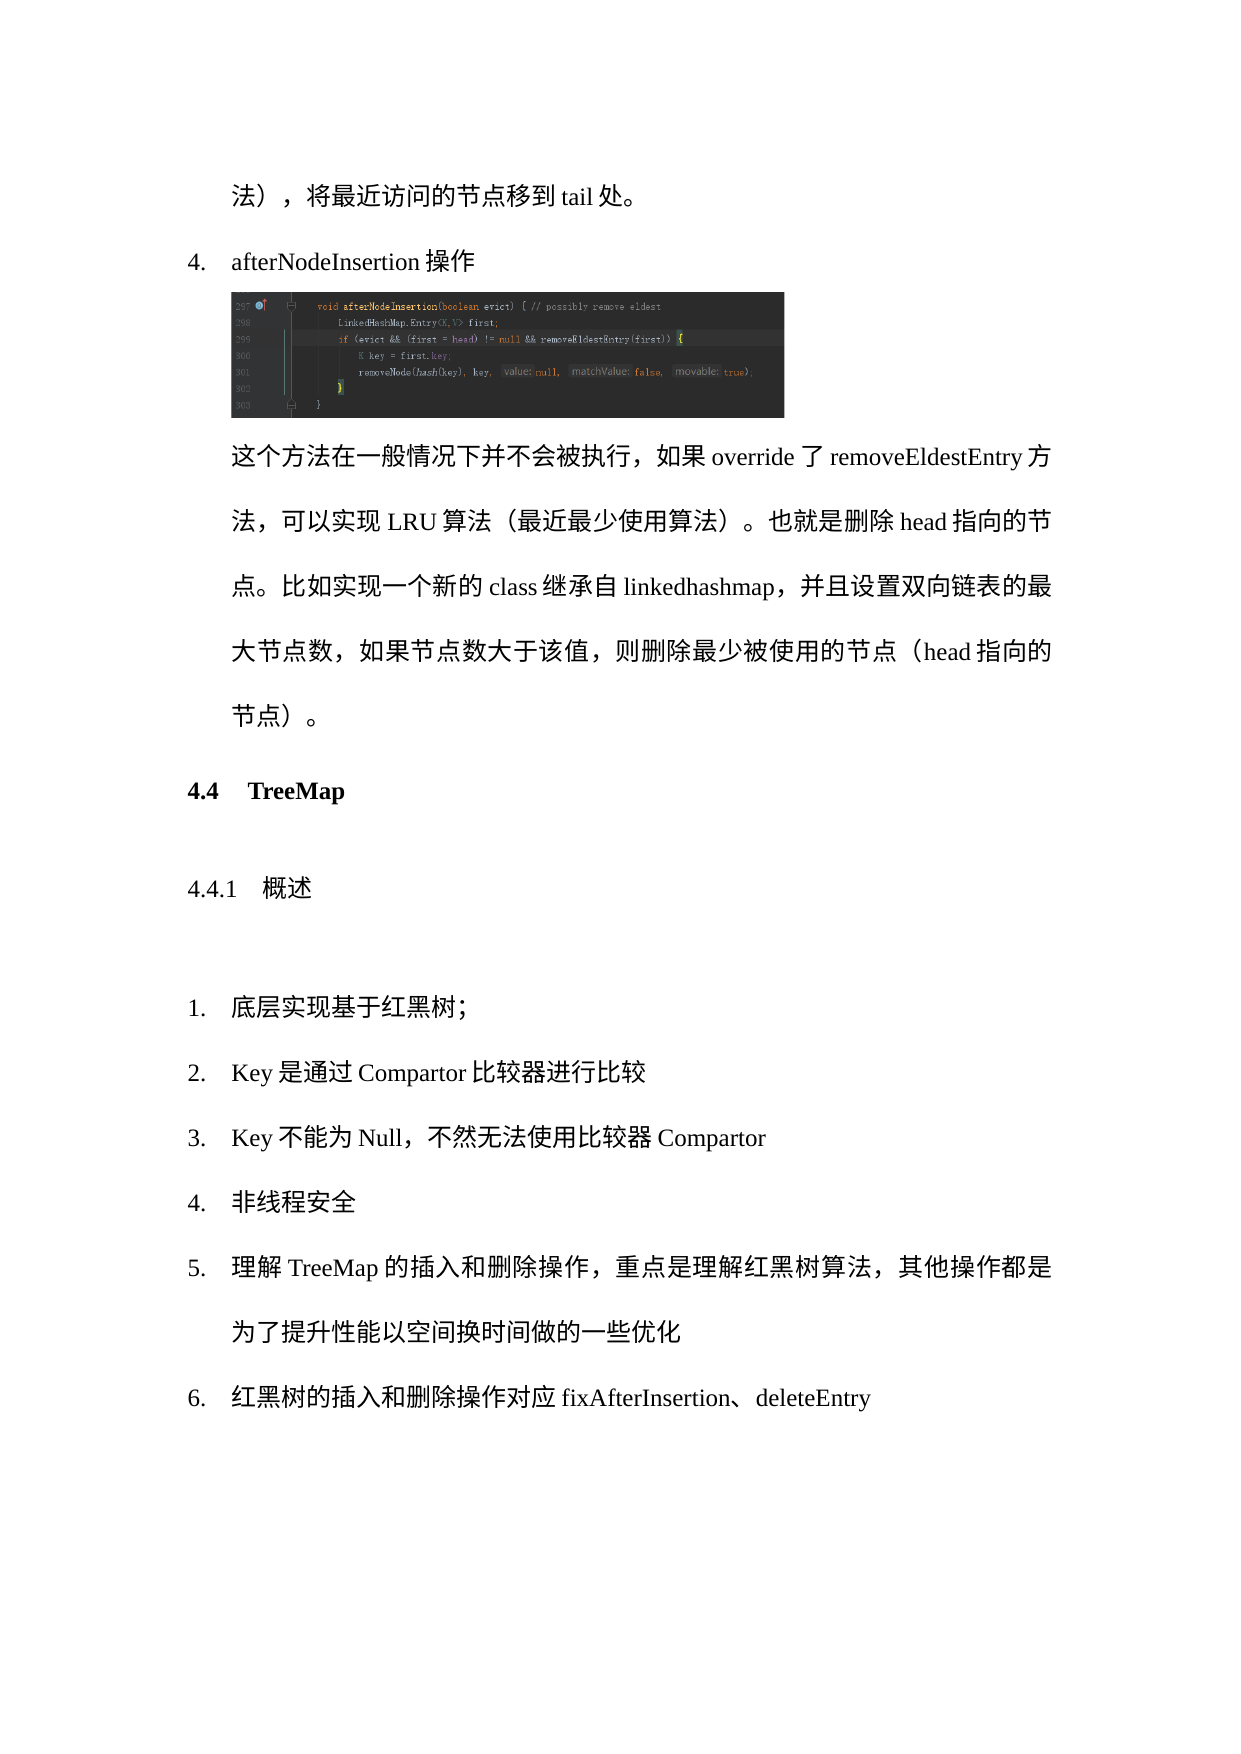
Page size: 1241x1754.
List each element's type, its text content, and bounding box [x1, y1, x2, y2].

list Key不能为Null，不然无法使用比较器Compartor [187, 1103, 1053, 1168]
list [231, 162, 1053, 227]
picture [231, 292, 785, 418]
list 红黑树的插入和删除操作对应fixAfterInsertion、deleteEntry [187, 1363, 1053, 1428]
list afterNodeInsertion操作 [187, 227, 1053, 292]
list Key是通过Compartor比较器进行比较 [187, 1038, 1053, 1103]
list 理解TreeMap的插入和删除操作，重点是理解红黑树算法，其他操作都是为了提升性能以空间换时间做的一些优化 [187, 1233, 1053, 1363]
subtitle TreeMap [187, 774, 1053, 807]
list 非线程安全 [187, 1168, 1053, 1233]
list 这个方法在一般情况下并不会被执行，如果override了removeEldestEntry方法，可以实现LRU算法（最近最少使用算法）。也就是删除head指向的节点。比如实现一个新的class继承自linkedhashmap，并且设置双向链表的最大节点数，如果节点数大于该值，则删除最少被使用的节点（head指向的节点）。 [231, 422, 1053, 747]
list 底层实现基于红黑树； [187, 973, 1053, 1038]
subtitle 概述 [187, 854, 1053, 919]
